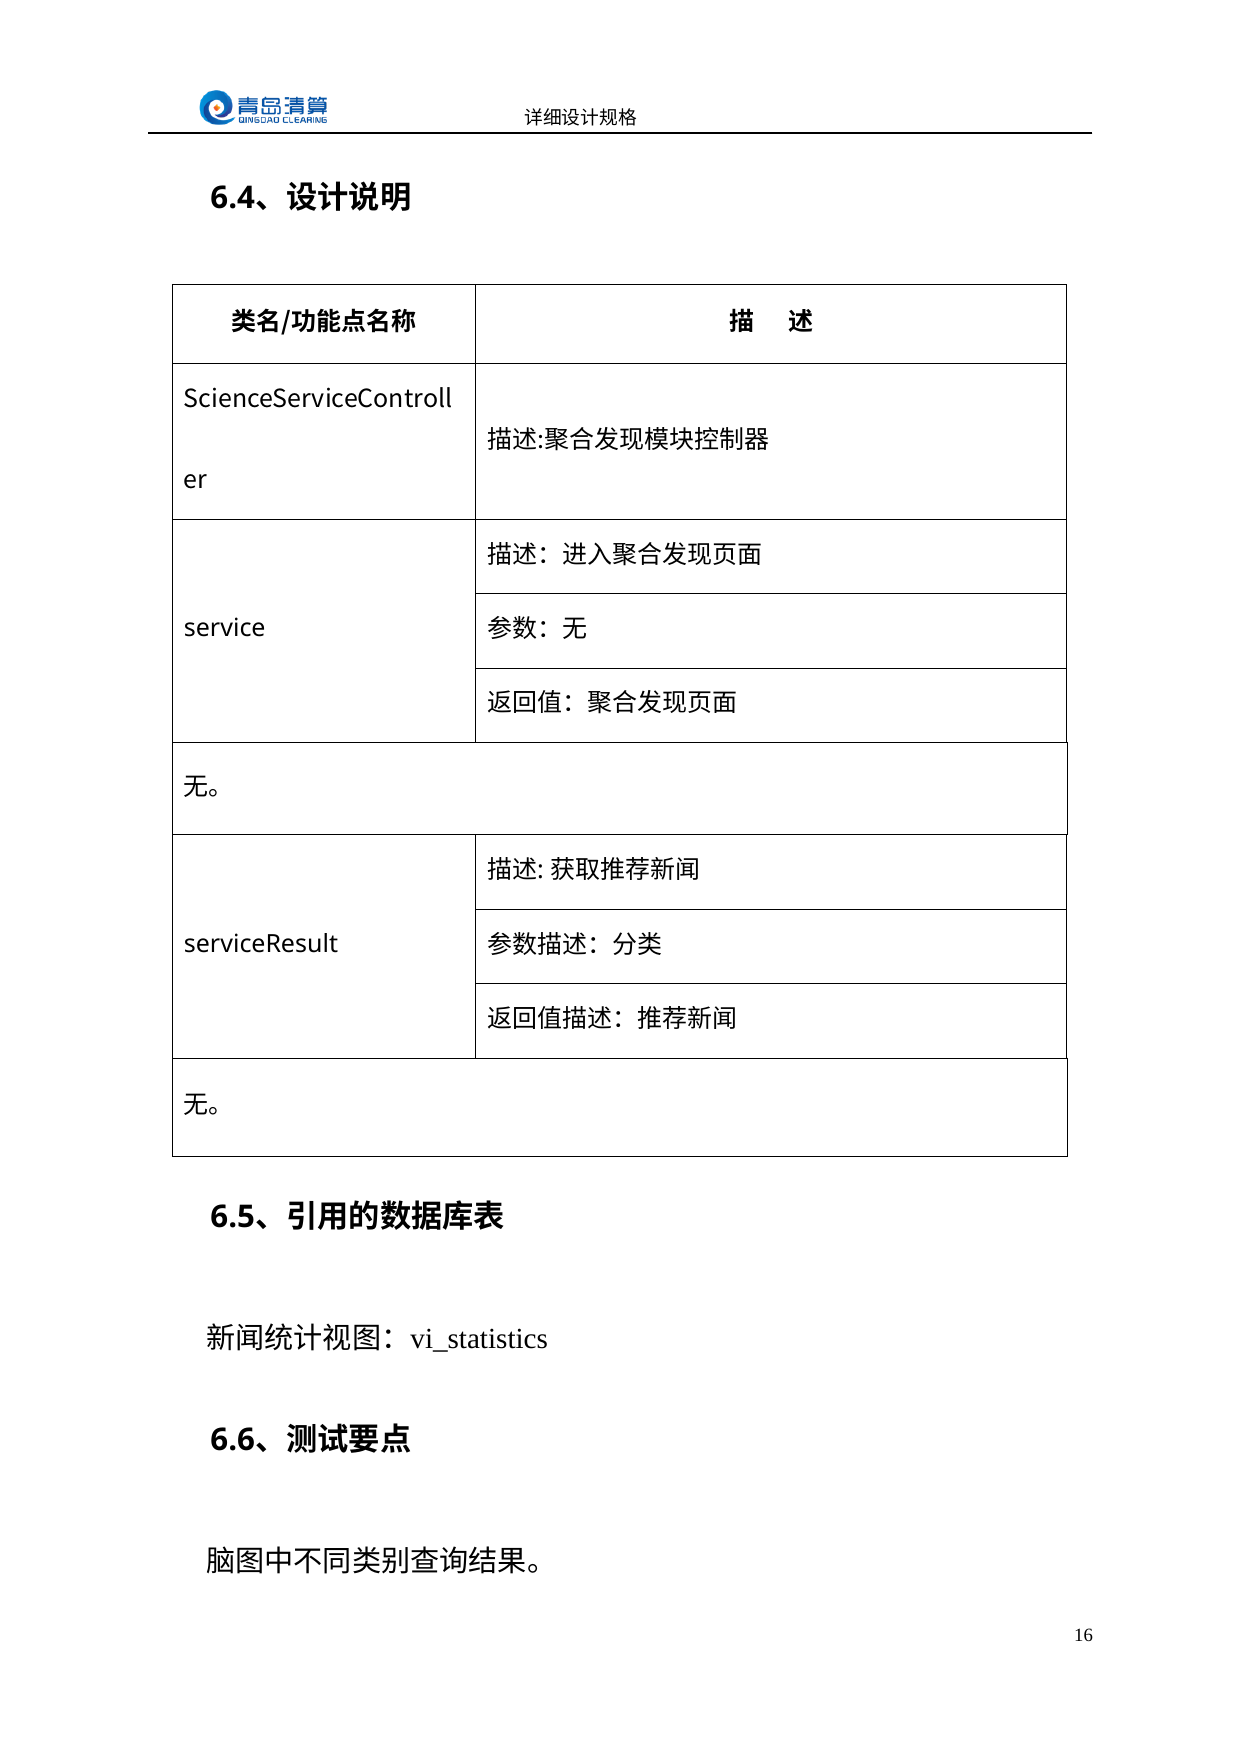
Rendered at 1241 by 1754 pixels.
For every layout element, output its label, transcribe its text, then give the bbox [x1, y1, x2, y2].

table_cell 描述:聚合发现模块控制器 [476, 364, 1066, 519]
text 新闻统计视图：vi_statistics [148, 1304, 1092, 1369]
subtitle 6.5、引用的数据库表 [148, 1182, 1092, 1247]
table_cell 描述：进入聚合发现页面 [476, 520, 1066, 593]
picture [197, 88, 327, 125]
table_cell 参数：无 [476, 594, 1066, 667]
table_cell 无。 [173, 743, 1067, 834]
table_header 类名/功能点名称 [173, 285, 475, 363]
table_cell ScienceServiceController [173, 364, 475, 519]
text 脑图中不同类别查询结果。 [148, 1526, 1092, 1591]
table_cell 无。 [173, 1059, 1067, 1156]
table_cell 参数描述：分类 [476, 910, 1066, 983]
subtitle 6.6、测试要点 [148, 1404, 1092, 1469]
table_cell 返回值：聚合发现页面 [476, 669, 1066, 742]
table_cell serviceResult [173, 835, 475, 1057]
table_cell 描述: 获取推荐新闻 [476, 835, 1066, 909]
table_cell 返回值描述：推荐新闻 [476, 984, 1066, 1057]
subtitle 6.4、设计说明 [148, 162, 1092, 227]
table_cell service [173, 520, 475, 742]
table_header 描 述 [476, 285, 1066, 363]
